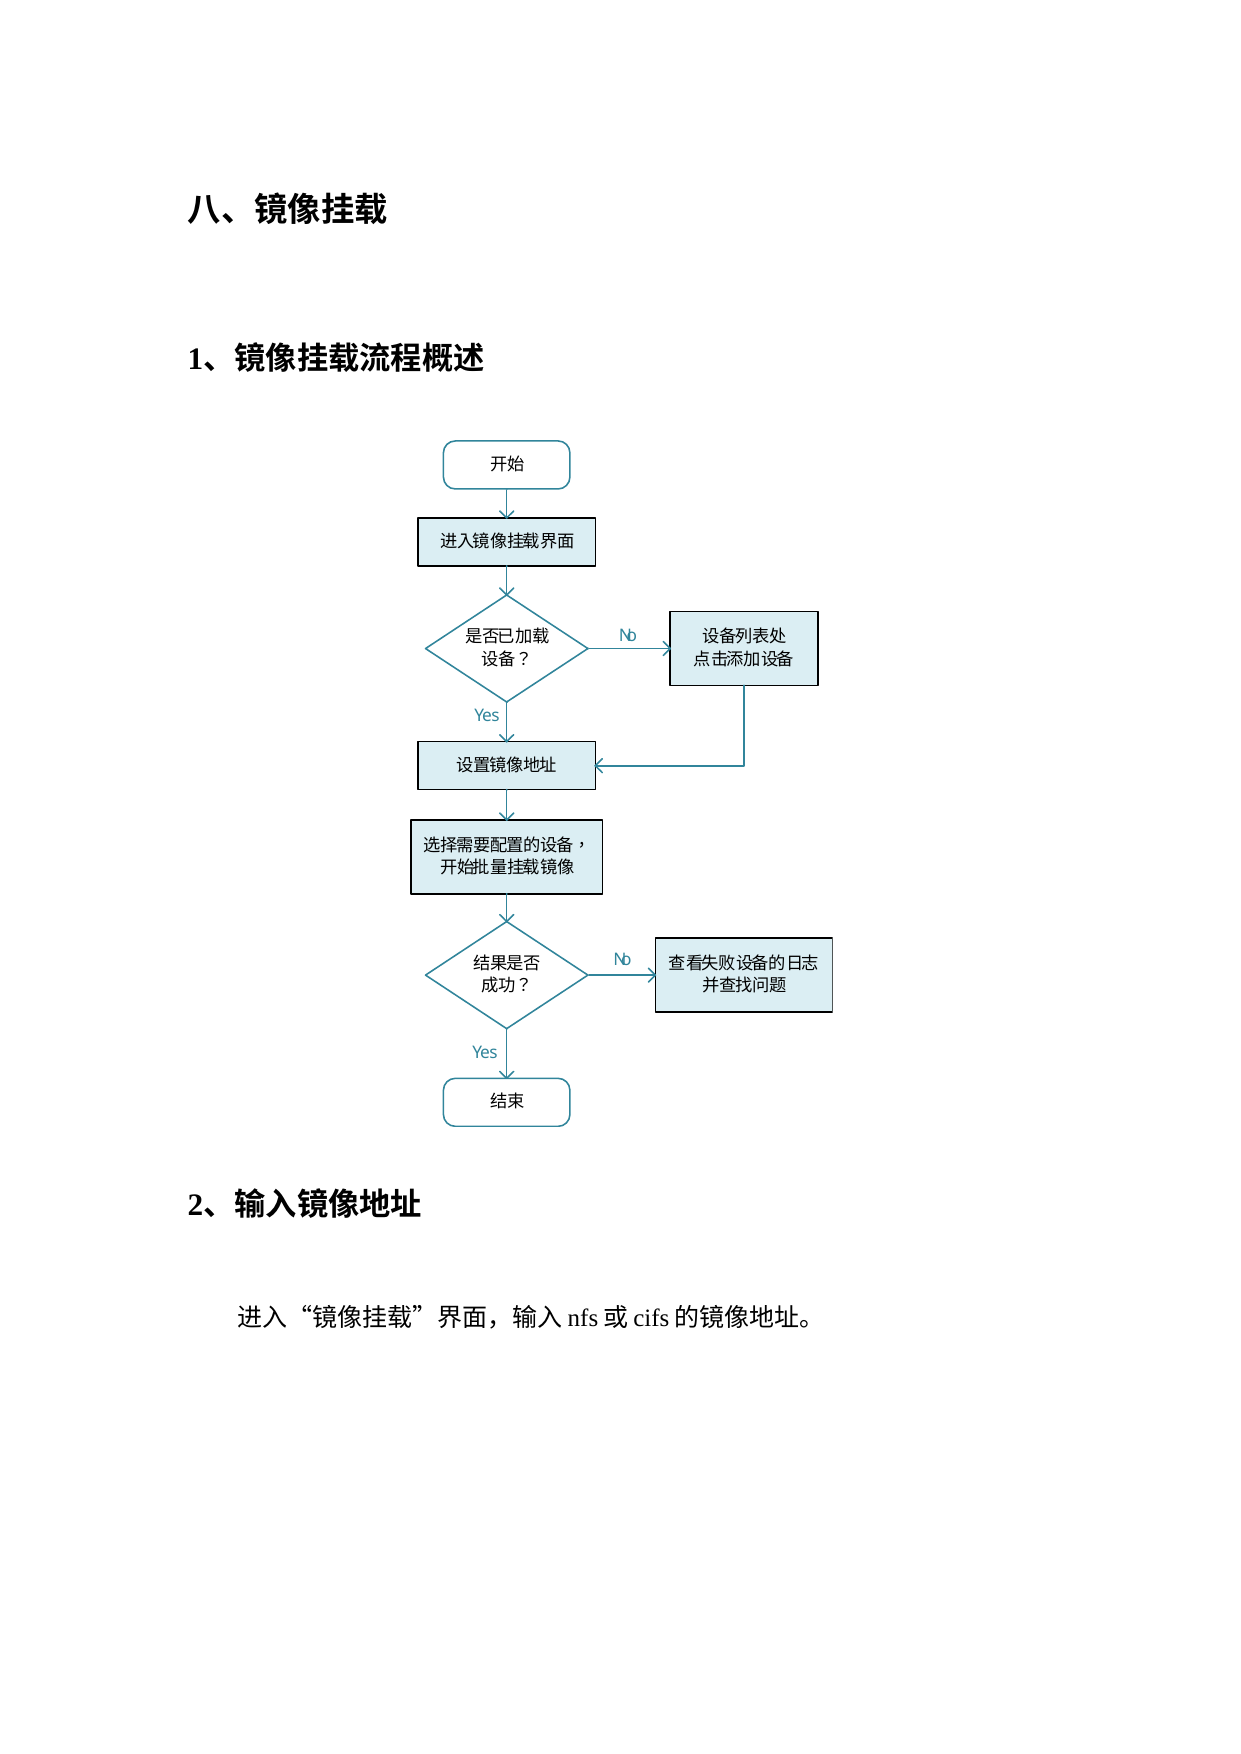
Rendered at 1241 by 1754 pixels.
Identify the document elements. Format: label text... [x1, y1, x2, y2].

text 进入“镜像挂载”界面，输入nfs或cifs的镜像地址。 [187, 1283, 1053, 1348]
subtitle 1、镜像挂载流程概述 [187, 324, 1053, 389]
subtitle 2、输入镜像地址 [187, 1169, 1053, 1234]
subtitle 八、镜像挂载 [187, 174, 1053, 239]
